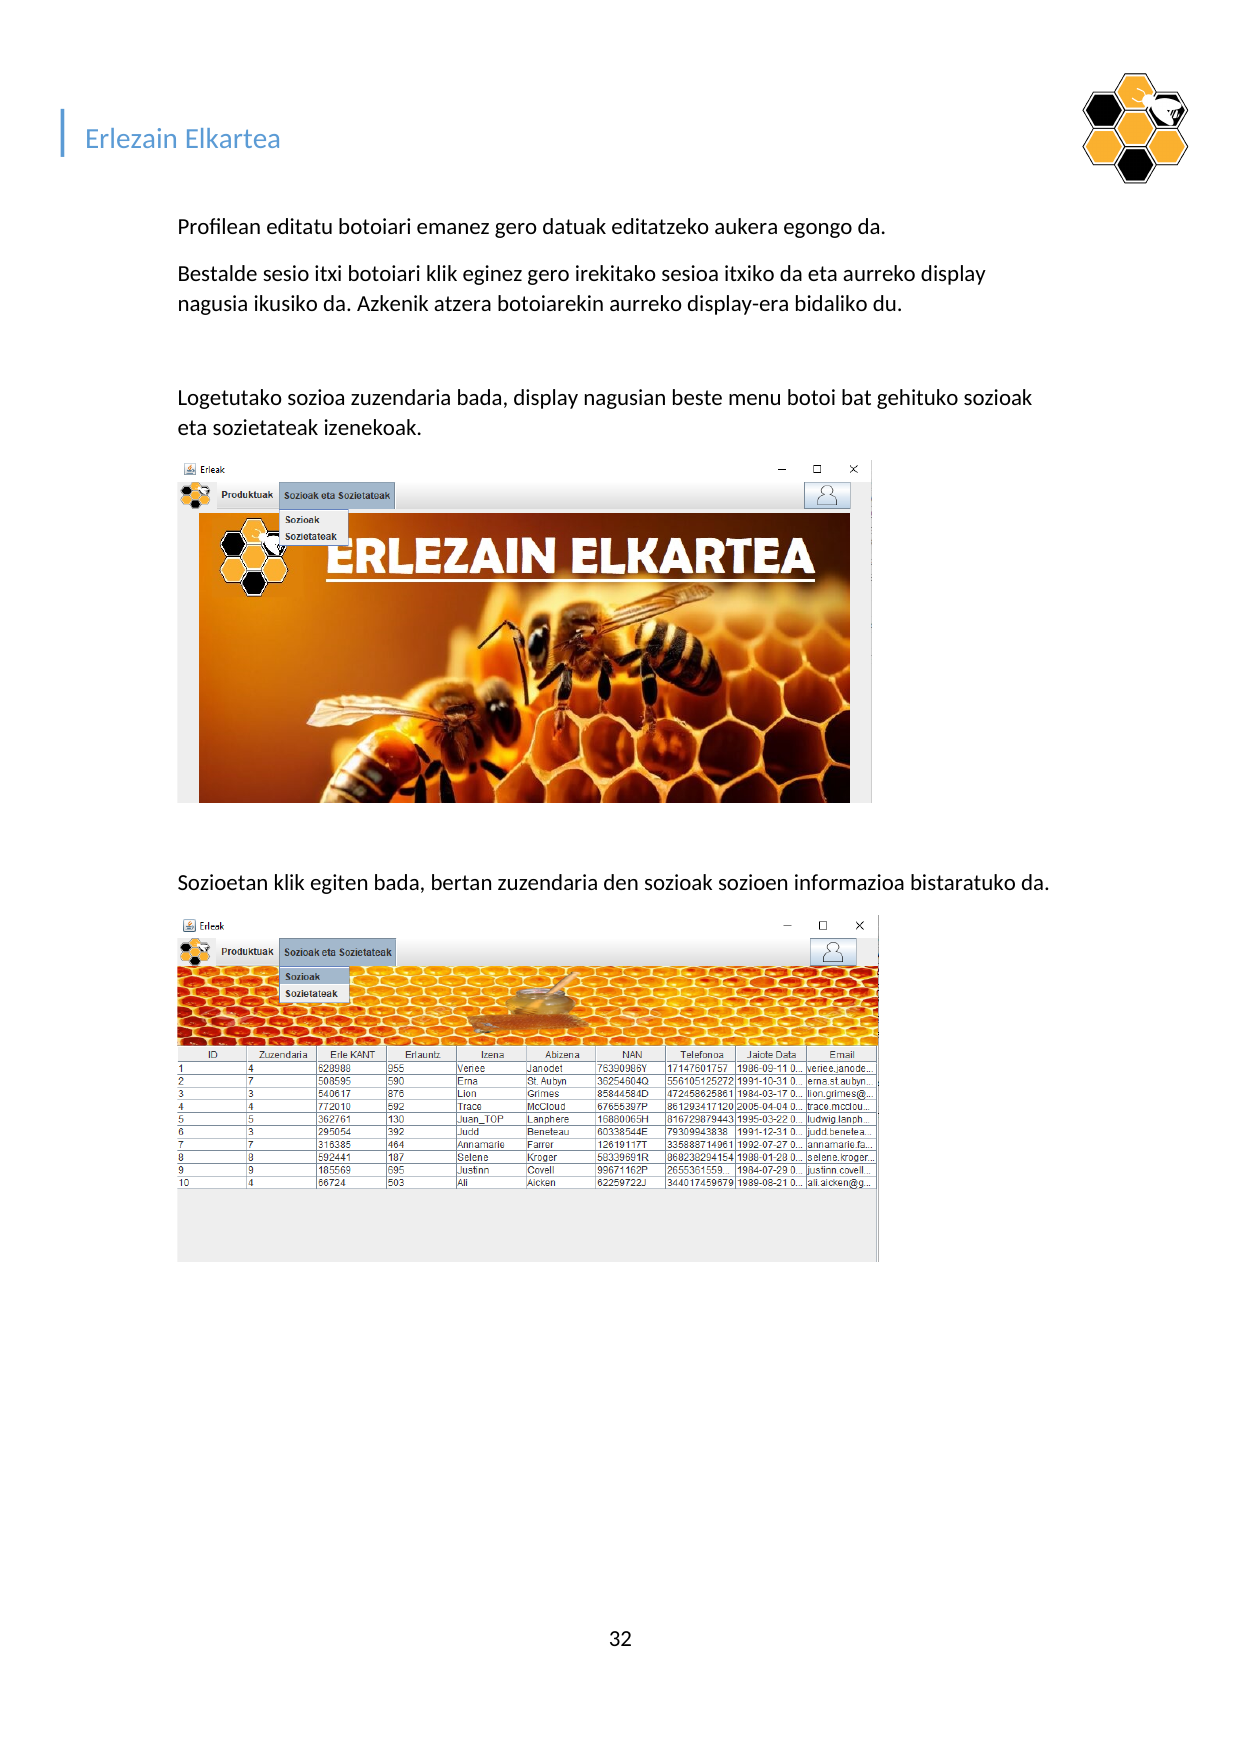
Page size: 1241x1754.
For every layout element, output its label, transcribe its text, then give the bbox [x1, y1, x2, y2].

picture [177, 460, 872, 803]
text Profilean editatu botoiari emanez gero datuak editatzeko aukera egongo da. [177, 212, 1063, 240]
picture [1071, 73, 1210, 185]
text Sozioetan klik egiten bada, bertan zuzendaria den sozioak sozioen informazioa bistaratuko da. [177, 868, 1063, 896]
text Logetutako sozioa zuzendaria bada, display nagusian beste menu botoi bat gehituko sozioak eta sozietateak izenekoak. [177, 383, 1063, 441]
text Bestalde sesio itxi botoiari klik eginez gero irekitako sesioa itxiko da eta aurreko display nagusia ikusiko da. Azkenik atzera botoiarekin aurreko display-era bidaliko du. [177, 259, 1063, 317]
picture [177, 915, 879, 1262]
